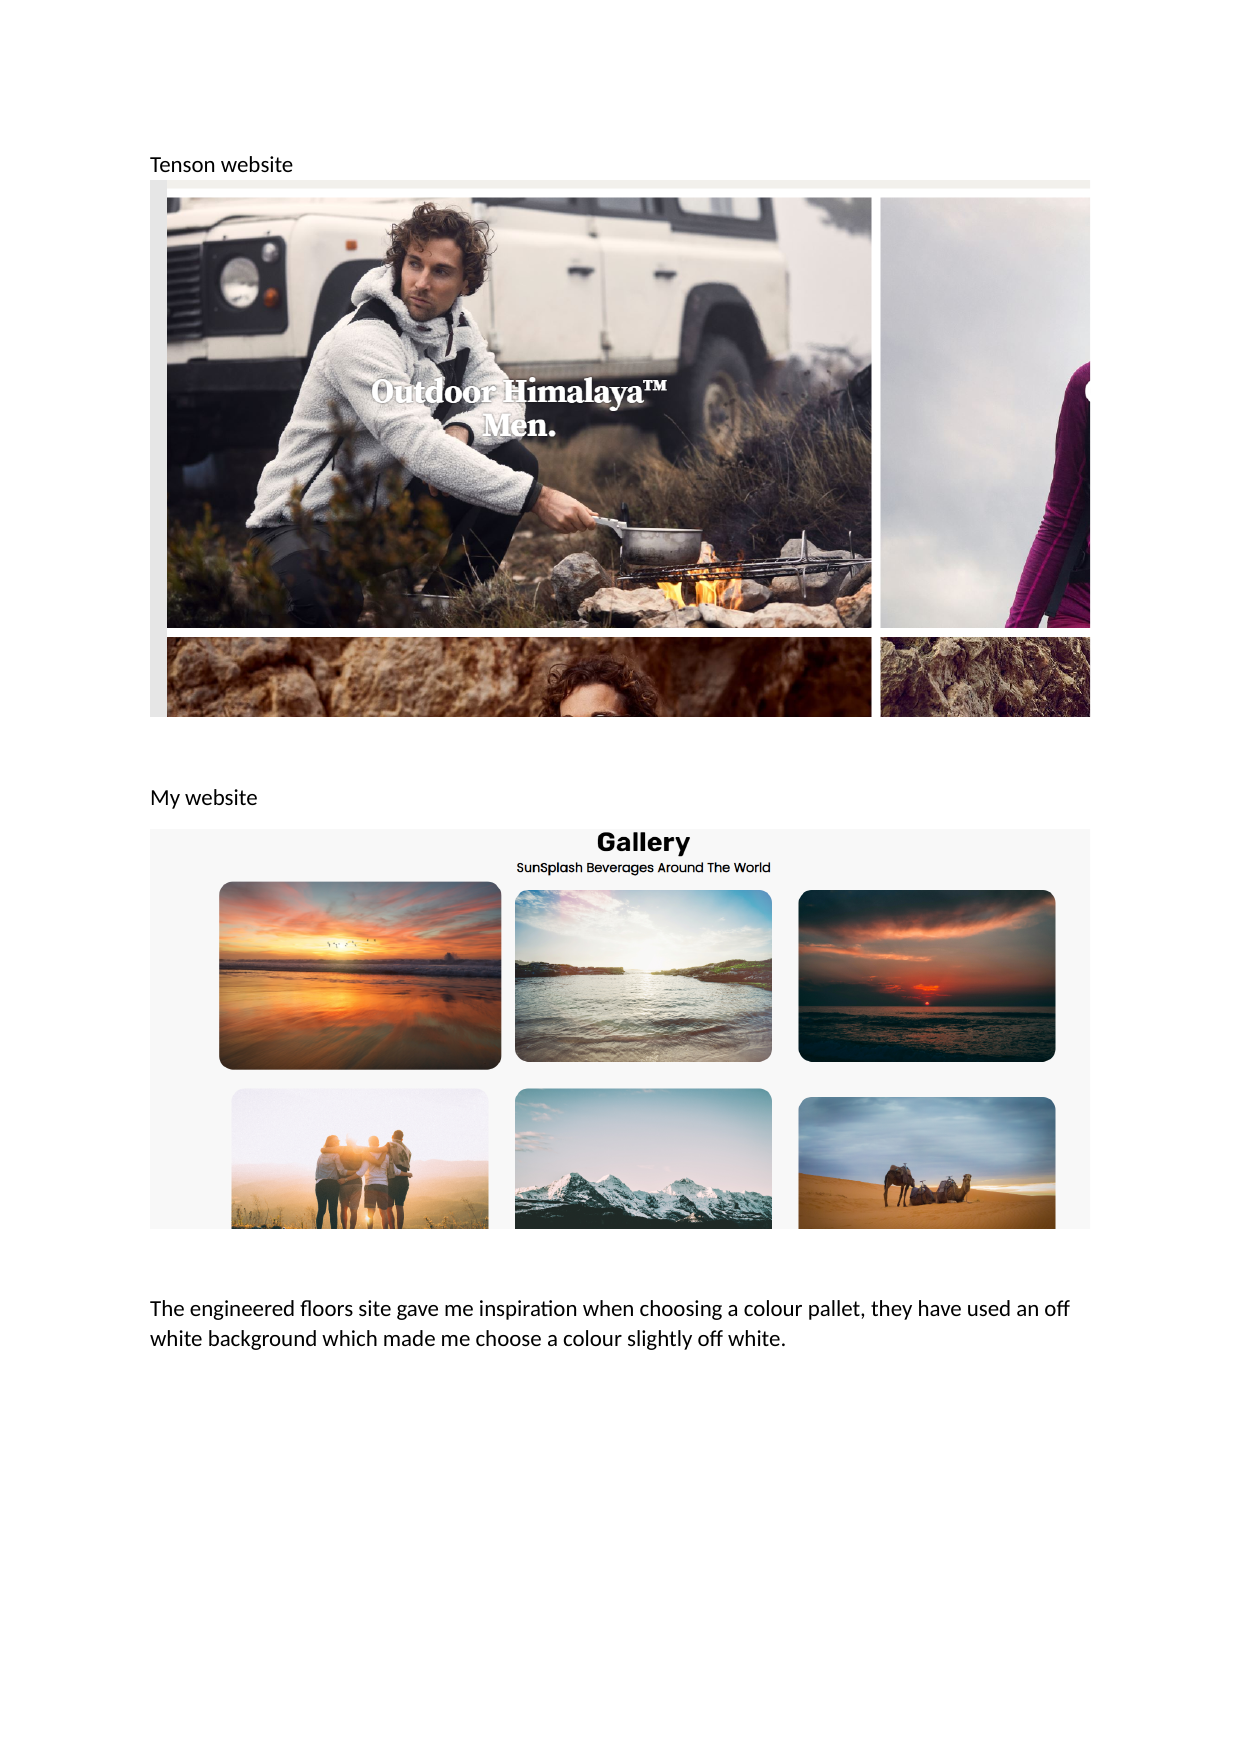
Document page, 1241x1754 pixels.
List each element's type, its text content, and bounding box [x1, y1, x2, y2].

text Tenson website [150, 150, 1090, 180]
text My website [150, 783, 1090, 811]
picture [150, 829, 1091, 1229]
picture [150, 180, 1091, 717]
text The engineered floors site gave me inspiration when choosing a colour pallet, they have used an off white background which made me choose a colour slightly off white. [150, 1294, 1090, 1352]
